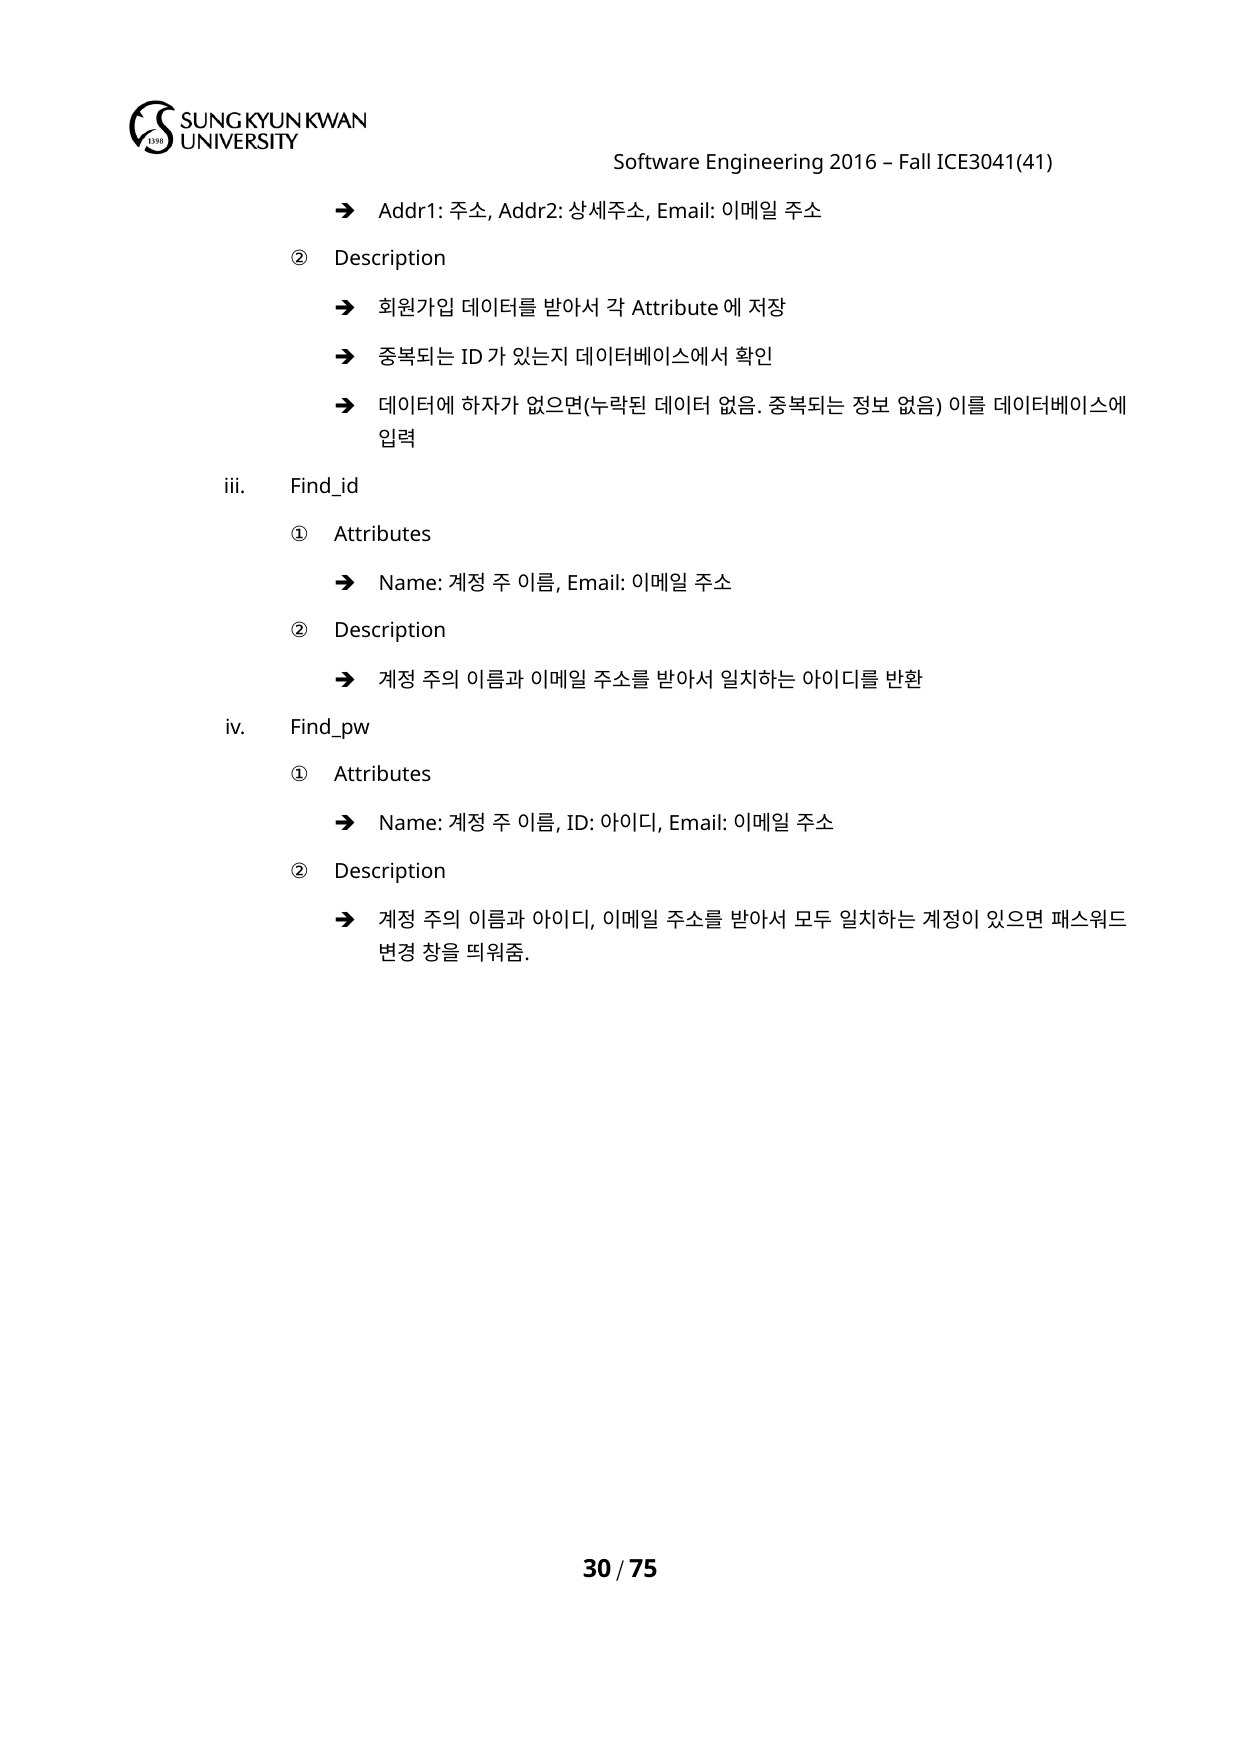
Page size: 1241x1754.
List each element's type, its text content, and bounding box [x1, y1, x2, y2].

list Attributes [290, 759, 1128, 788]
list 회원가입 데이터를 받아서 각 Attribute에 저장 [334, 291, 1128, 321]
list Attributes [290, 519, 1128, 547]
list 계정 주의 이름과 이메일 주소를 받아서 일치하는 아이디를 반환 [334, 663, 1128, 693]
list Find_pw [245, 712, 1128, 741]
list Addr1: 주소, Addr2: 상세주소, Email: 이메일 주소 [334, 194, 1128, 224]
list Name: 계정 주 이름, Email: 이메일 주소 [334, 566, 1128, 596]
list Description [290, 243, 1128, 272]
list Description [290, 616, 1128, 644]
list 계정 주의 이름과 아이디, 이메일 주소를 받아서 모두 일치하는 계정이 있으면 패스워드 변경 창을 띄워줌. [334, 903, 1128, 966]
picture [112, 88, 388, 170]
list 중복되는 ID가 있는지 데이터베이스에서 확인 [334, 340, 1128, 371]
list Name: 계정 주 이름, ID: 아이디, Email: 이메일 주소 [334, 807, 1128, 837]
list Find_id [245, 472, 1128, 500]
list 데이터에 하자가 없으면(누락된 데이터 없음. 중복되는 정보 없음) 이를 데이터베이스에 입력 [334, 389, 1128, 452]
list Description [290, 856, 1128, 884]
